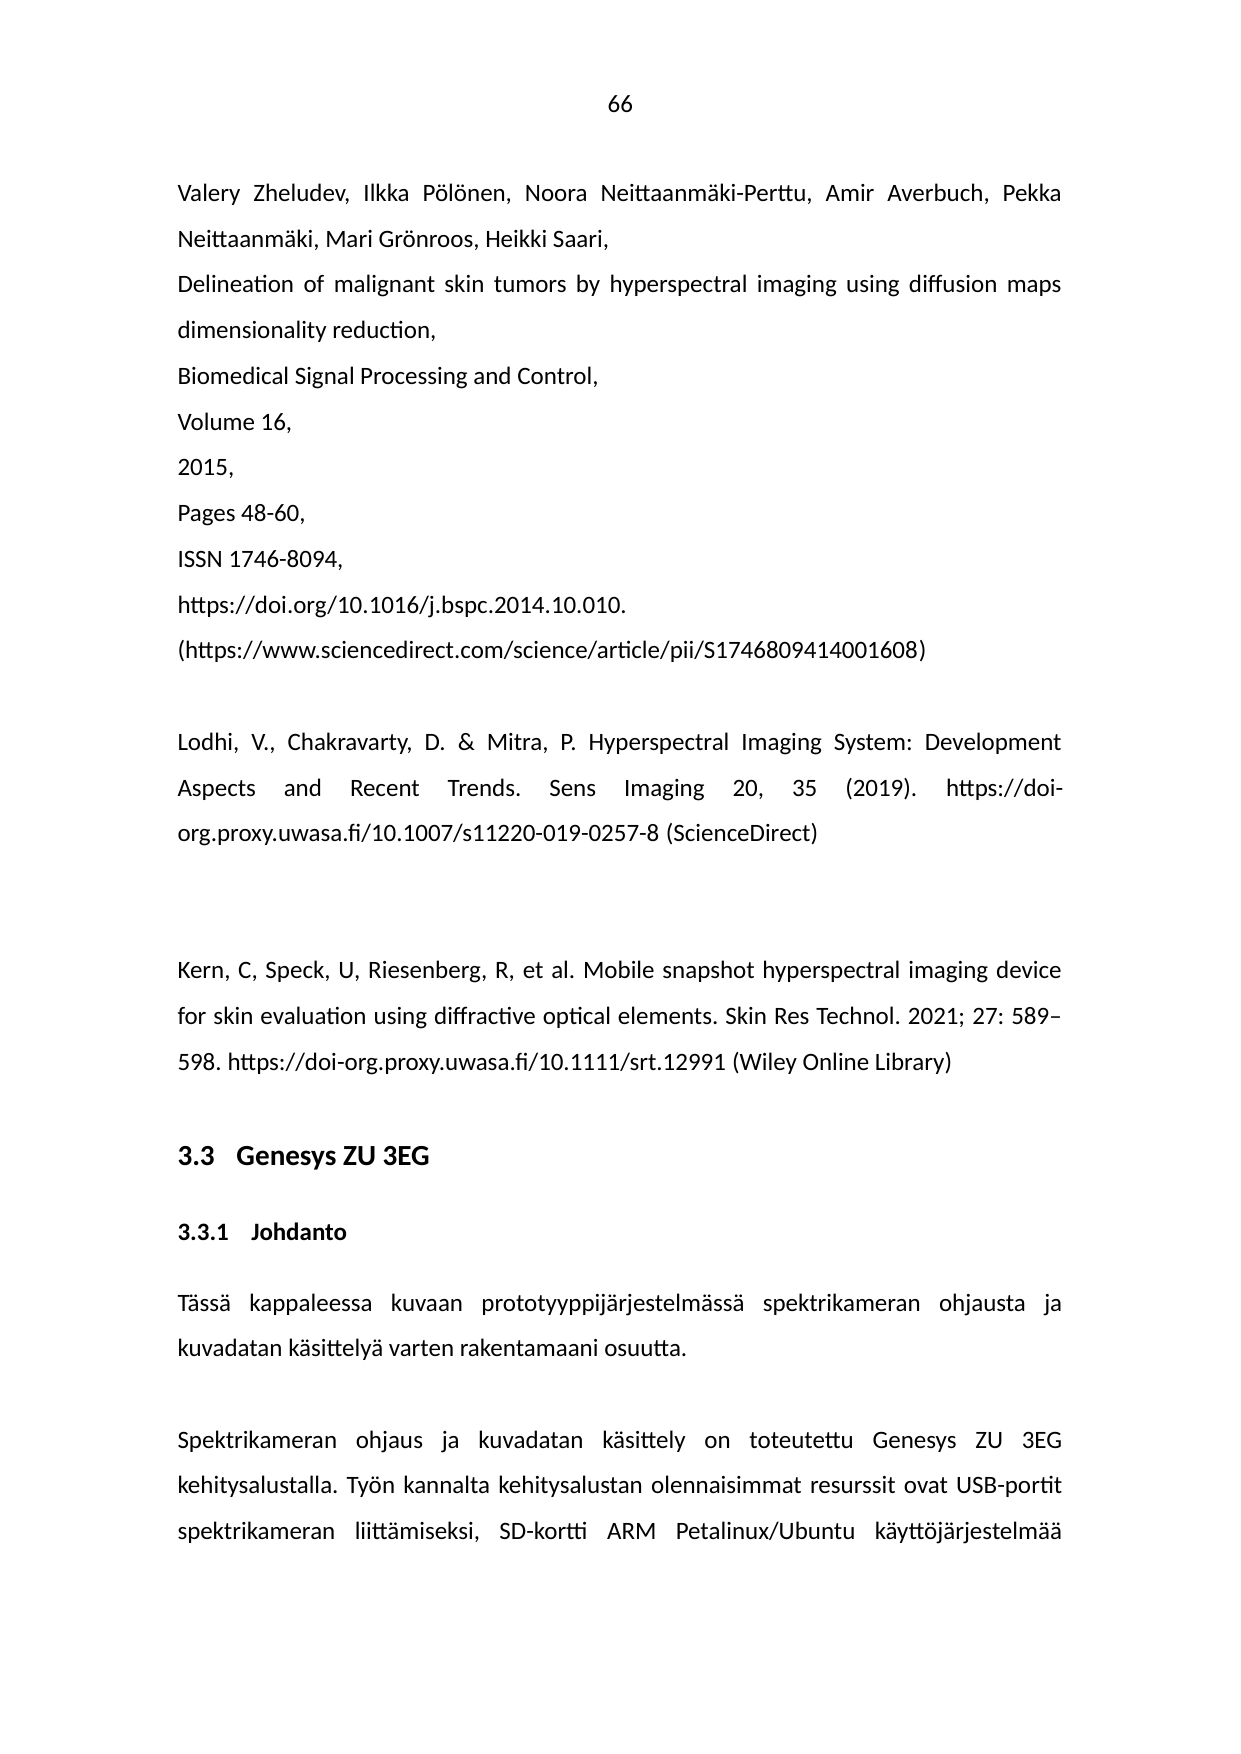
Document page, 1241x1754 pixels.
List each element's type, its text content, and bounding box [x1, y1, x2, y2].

text Biomedical Signal Processing and Control, [177, 360, 1063, 391]
text Tässä kappaleessa kuvaan prototyyppijärjestelmässä spektrikameran ohjausta ja kuvadatan käsittelyä varten rakentamaani osuutta. [177, 1287, 1063, 1363]
text Volume 16, [177, 406, 1063, 436]
text Valery Zheludev, Ilkka Pölönen, Noora Neittaanmäki-Perttu, Amir Averbuch, Pekka Neittaanmäki, Mari Grönroos, Heikki Saari, [177, 177, 1063, 253]
text Pages 48-60, [177, 497, 1063, 528]
text ISSN 1746-8094, [177, 543, 1063, 573]
text (https://www.sciencedirect.com/science/article/pii/S1746809414001608) [177, 634, 1063, 665]
text https://doi.org/10.1016/j.bspc.2014.10.010. [177, 589, 1063, 619]
text Kern, C, Speck, U, Riesenberg, R, et al. Mobile snapshot hyperspectral imaging device for skin evaluation using diffractive optical elements. Skin Res Technol. 2021; 27: 589– 598. https://doi-org.proxy.uwasa.fi/10.1111/srt.12991 (Wiley Online Library) [177, 954, 1063, 1077]
subtitle Genesys ZU 3EG [177, 1137, 1063, 1173]
text 2015, [177, 452, 1063, 482]
subtitle Johdanto [177, 1216, 1063, 1246]
text Lodhi, V., Chakravarty, D. & Mitra, P. Hyperspectral Imaging System: Development Aspects and Recent Trends. Sens Imaging 20, 35 (2019). https://doi-org.proxy.uwasa.fi/10.1007/s11220-019-0257-8 (ScienceDirect) [177, 726, 1063, 848]
text Delineation of malignant skin tumors by hyperspectral imaging using diffusion maps dimensionality reduction, [177, 269, 1063, 345]
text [177, 1424, 1063, 1546]
